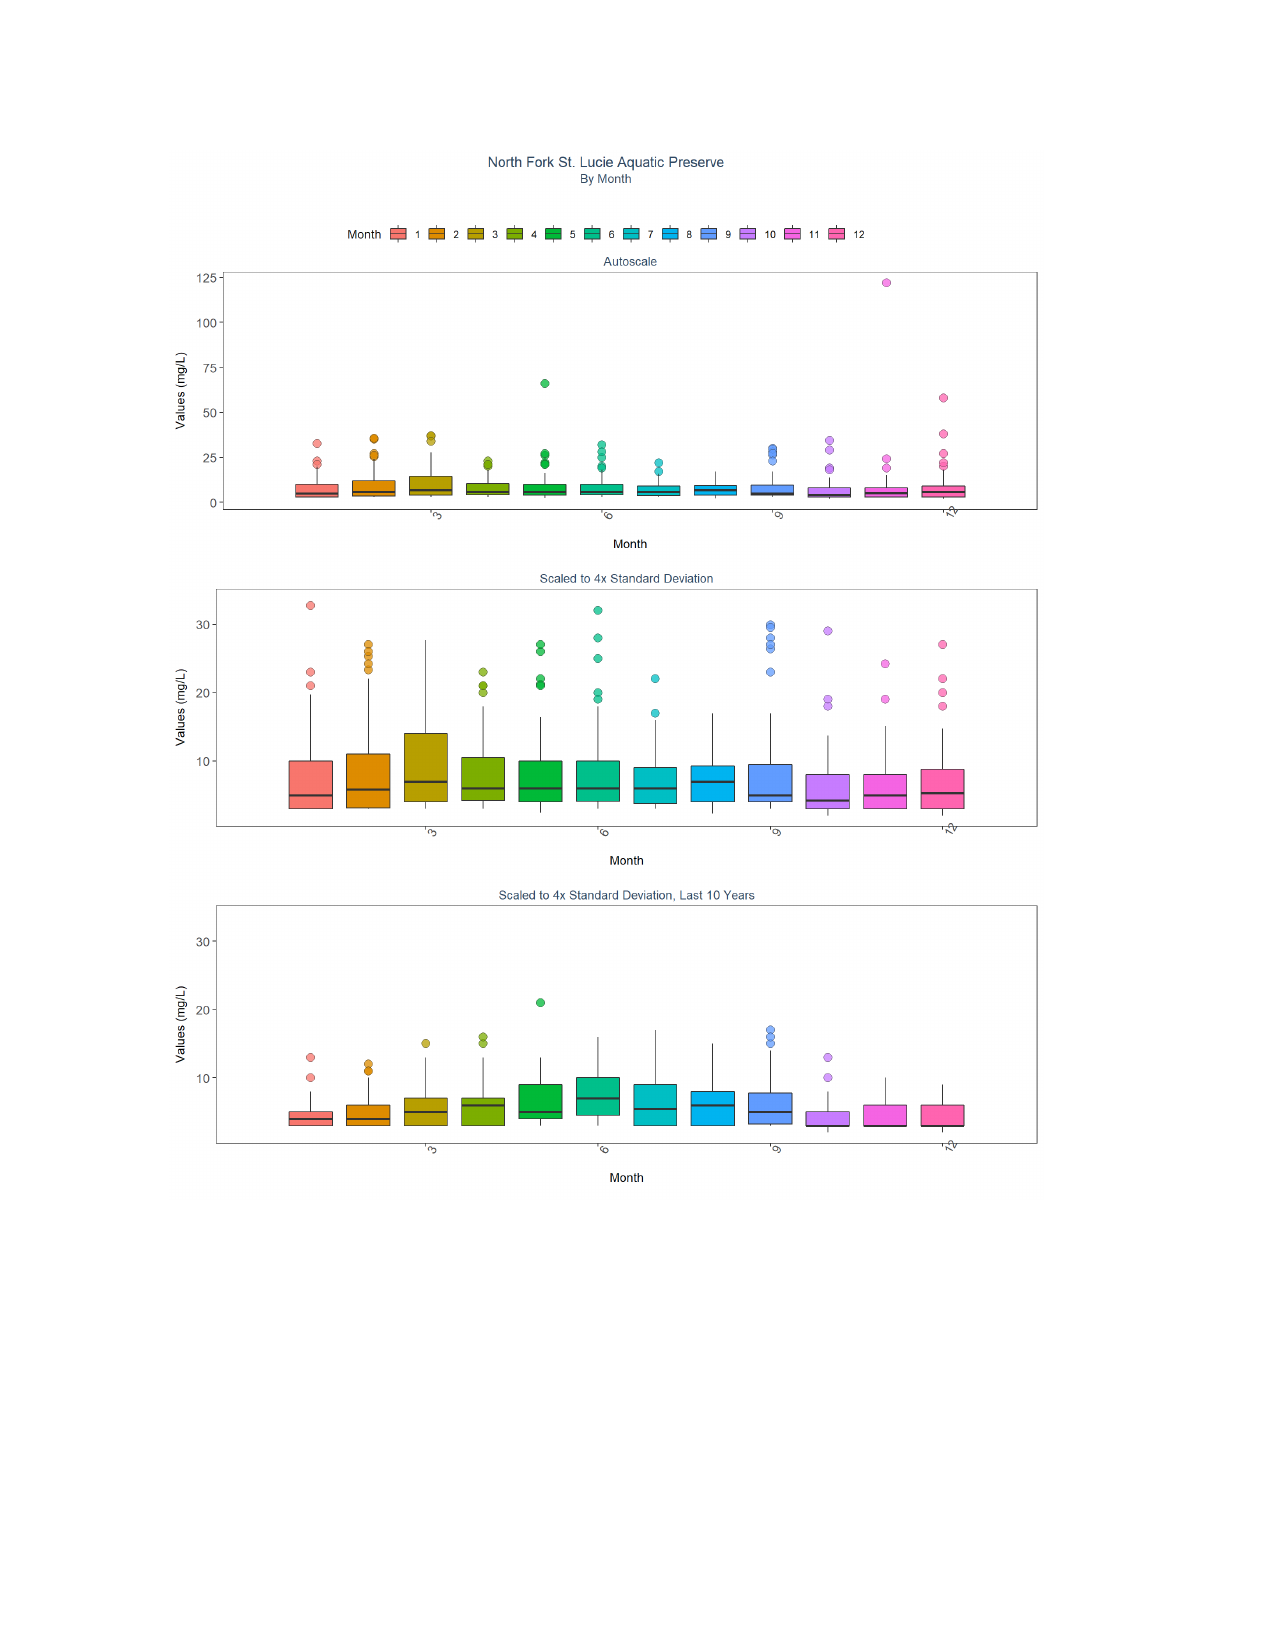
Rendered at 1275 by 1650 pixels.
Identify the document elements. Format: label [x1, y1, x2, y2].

picture [168, 150, 1044, 1200]
